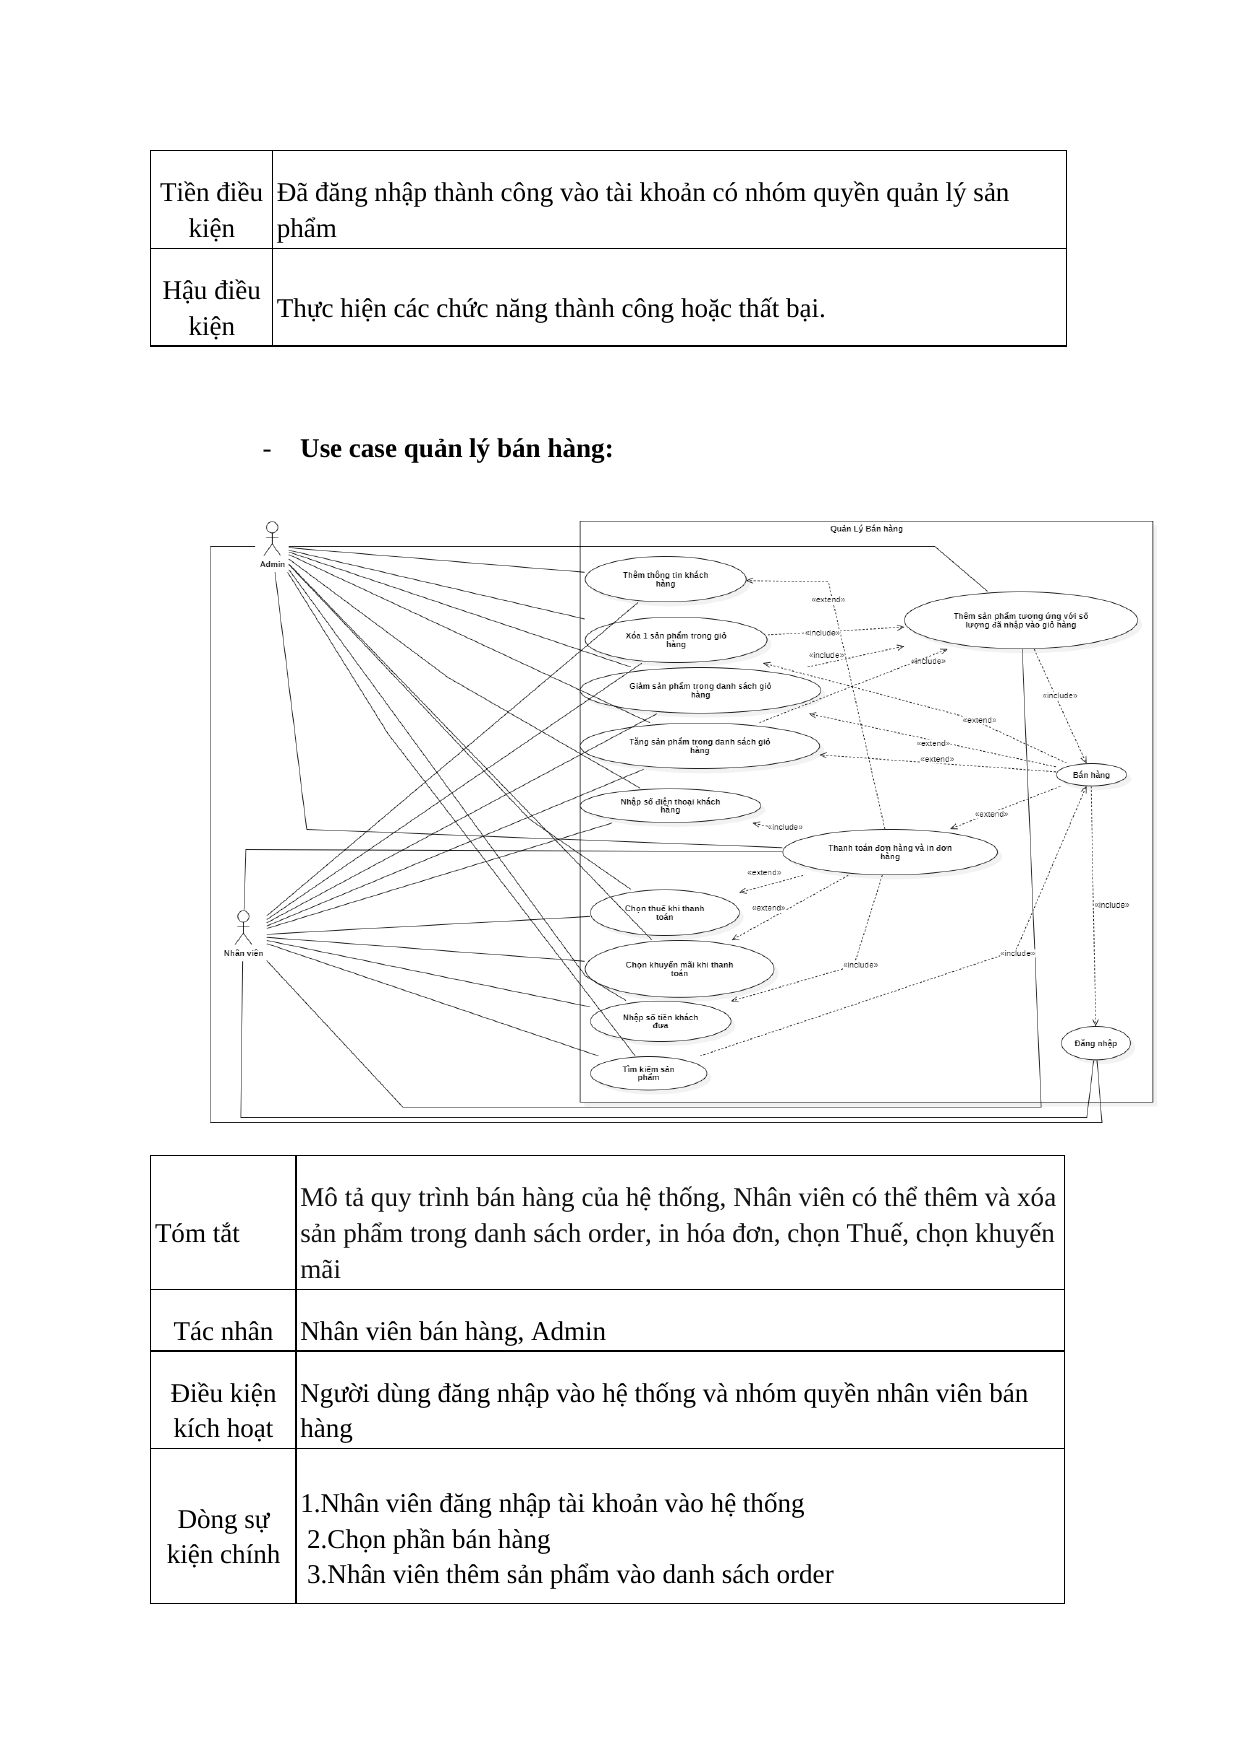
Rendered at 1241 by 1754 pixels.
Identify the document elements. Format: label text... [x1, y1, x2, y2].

table_header Mô tả quy trình bán hàng của hệ thống, Nhân viên có thể thêm và xóa sản phẩm trong danh sách order, in hóa đơn, chọn Thuế, chọn khuyến mãi [297, 1156, 1064, 1288]
table_cell Thực hiện các chức năng thành công hoặc thất bại. [273, 249, 1066, 345]
table_cell Nhân viên bán hàng, Admin [297, 1290, 1064, 1350]
table_cell Điều kiện kích hoạt [151, 1352, 295, 1448]
table_cell Hậu điều kiện [151, 249, 272, 345]
table_cell Người dùng đăng nhập vào hệ thống và nhóm quyền nhân viên bán hàng [297, 1352, 1064, 1448]
picture [150, 493, 1160, 1126]
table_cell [297, 1449, 1064, 1603]
table_cell Tiền điều kiện [151, 151, 272, 248]
table_cell Đã đăng nhập thành công vào tài khoản có nhóm quyền quản lý sản phẩm [273, 151, 1066, 248]
table_cell Tác nhân [151, 1290, 295, 1350]
subtitle Use case quản lý bán hàng: [225, 432, 1090, 463]
table_header Tóm tắt [151, 1156, 295, 1288]
table_cell Dòng sự kiện chính [151, 1449, 295, 1603]
